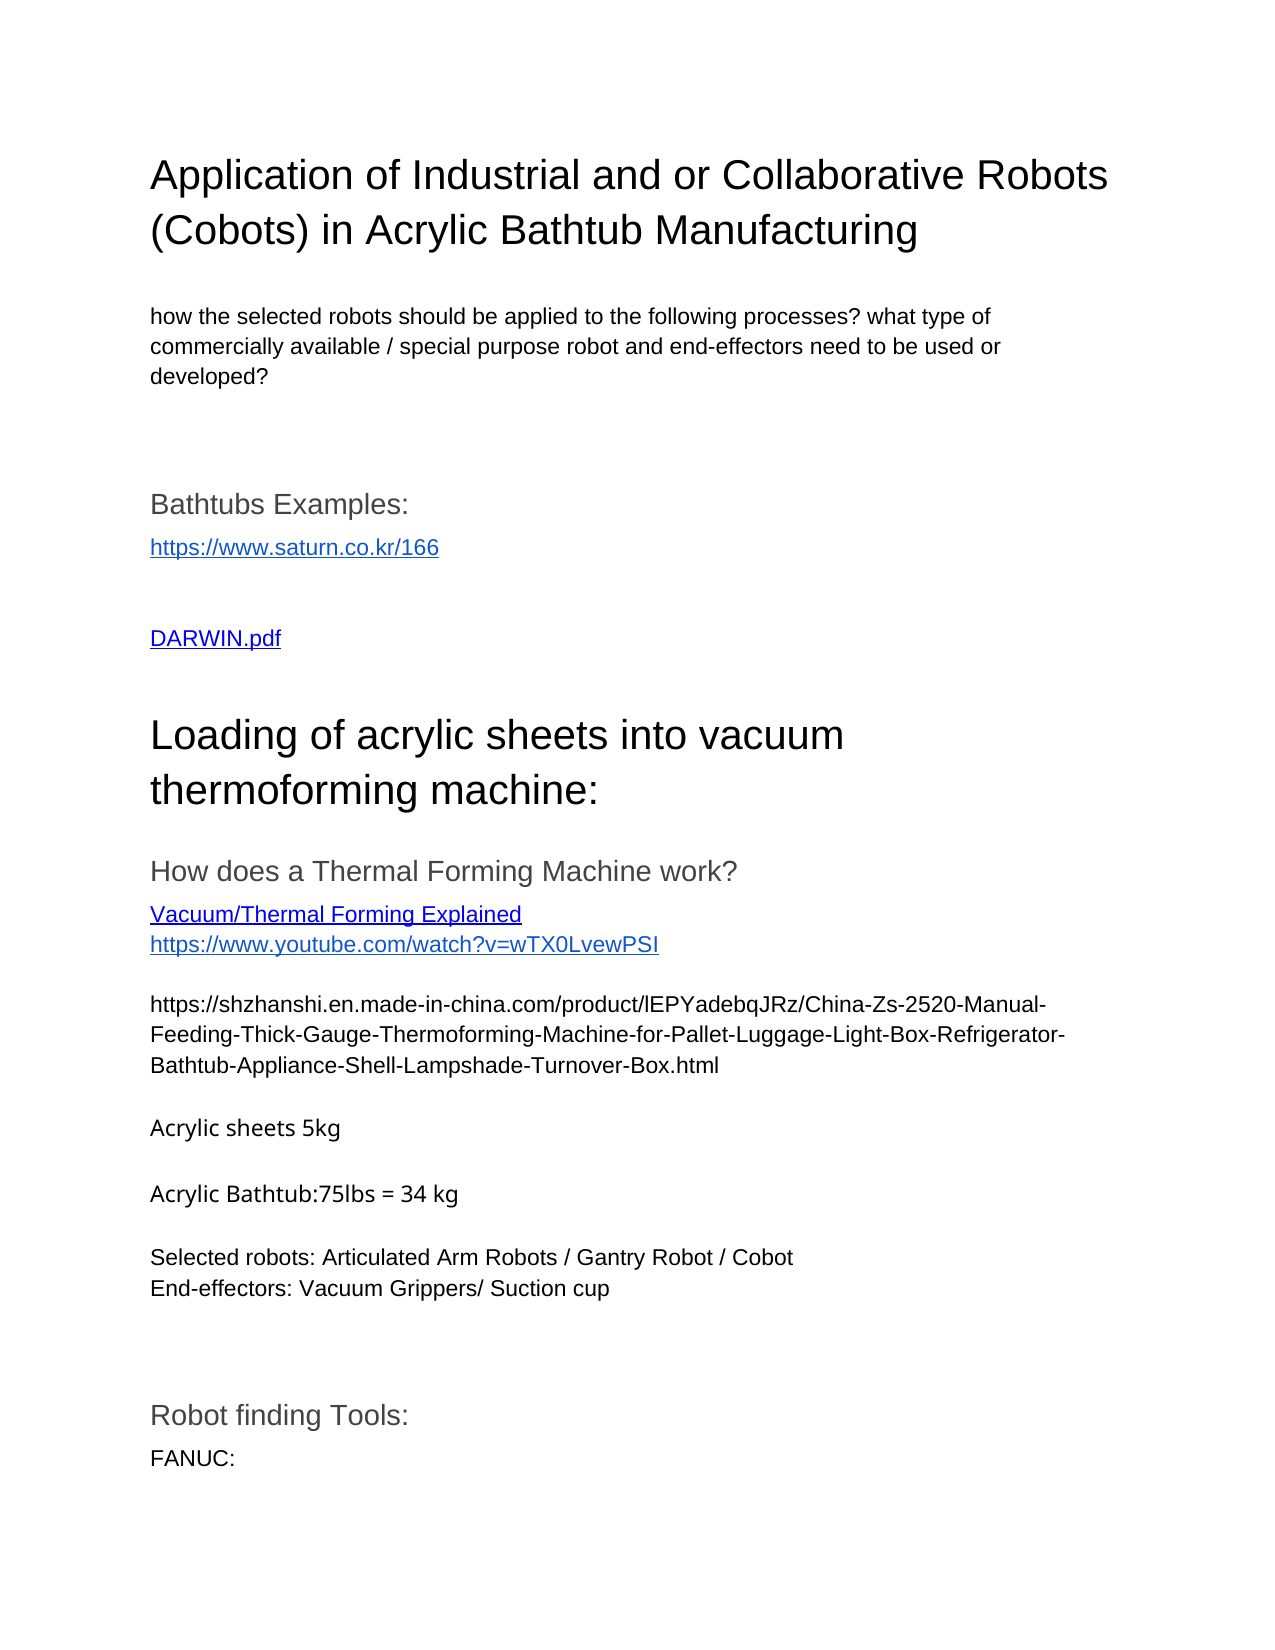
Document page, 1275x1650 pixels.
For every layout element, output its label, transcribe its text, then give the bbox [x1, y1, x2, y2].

text DARWIN.pdf [150, 625, 1125, 651]
subtitle Bathtubs Examples: [150, 487, 1125, 521]
text https://shzhanshi.en.made-in-china.com/product/lEPYadebqJRz/China-Zs-2520-Manual-Feeding-Thick-Gauge-Thermoforming-Machine-for-Pallet-Luggage-Light-Box-Refrigerator-Bathtub-Appliance-Shell-Lampshade-Turnover-Box.html [150, 991, 1125, 1078]
text End-effectors: Vacuum Grippers/ Suction cup [150, 1274, 1125, 1301]
text Acrylic sheets 5kg [150, 1112, 1125, 1143]
subtitle How does a Thermal Forming Machine work? [150, 854, 1125, 887]
text https://www.youtube.com/watch?v=wTX0LvewPSI [150, 931, 1125, 957]
text Acrylic Bathtub:75lbs = 34 kg [150, 1178, 1125, 1209]
text Selected robots: Articulated Arm Robots / Gantry Robot / Cobot [150, 1244, 1125, 1271]
text https://www.saturn.co.kr/166 [150, 534, 1125, 561]
text how the selected robots should be applied to the following processes? what type of commercially available / special purpose robot and end-effectors need to be used or developed? [150, 303, 1125, 390]
subtitle Robot finding Tools: [150, 1398, 1125, 1432]
text Vacuum/Thermal Forming Explained [150, 901, 1125, 927]
text Loading of acrylic sheets into vacuum thermoforming machine: [150, 710, 1125, 813]
subtitle Application of Industrial and or Collaborative Robots (Cobots) in Acrylic Bathtub Manufacturing [150, 150, 1125, 253]
text FANUC: [150, 1445, 1125, 1472]
